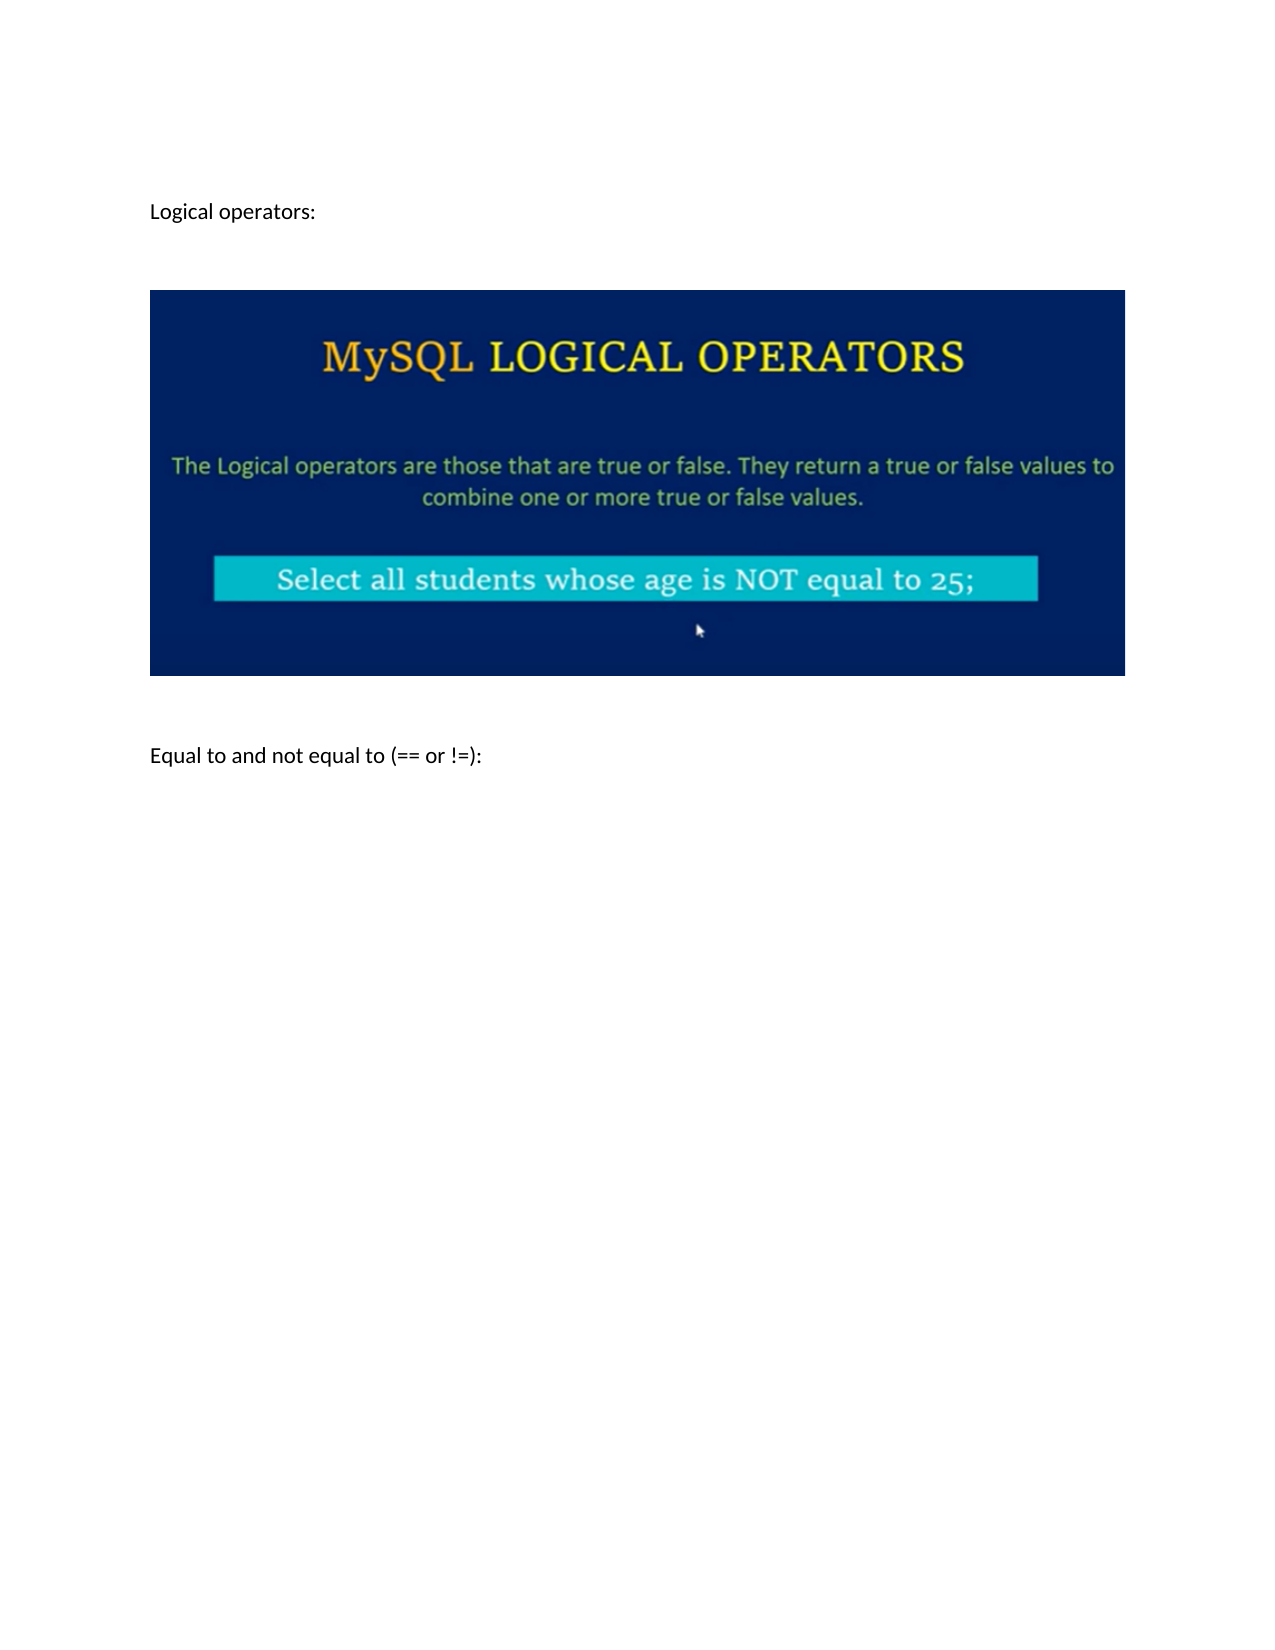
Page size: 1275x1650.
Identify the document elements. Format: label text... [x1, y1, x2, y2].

text Logical operators: [150, 197, 1125, 225]
text Equal to and not equal to (== or !=): [150, 741, 1125, 769]
picture [150, 290, 1125, 676]
